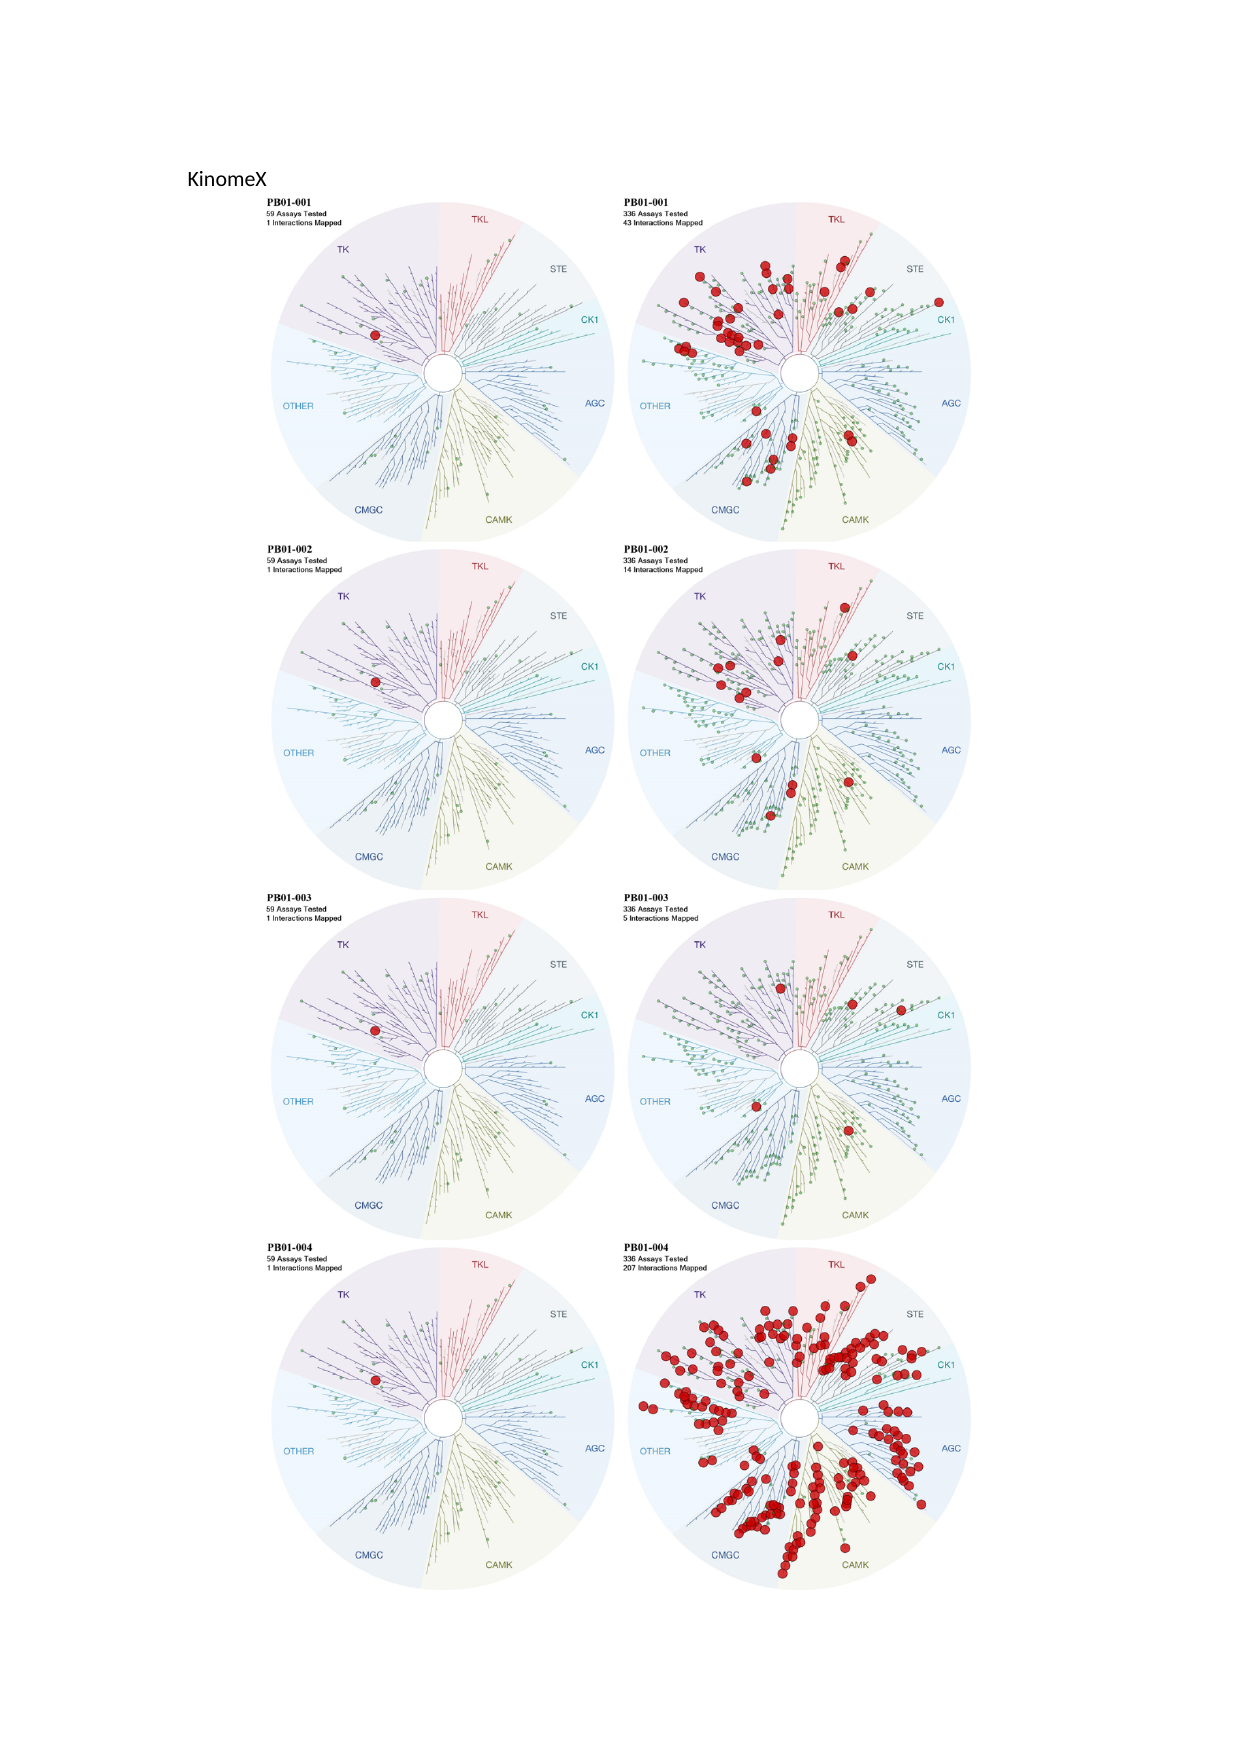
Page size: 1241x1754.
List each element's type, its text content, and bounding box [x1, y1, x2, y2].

text KinomeX [187, 162, 1053, 194]
picture [263, 194, 977, 1590]
